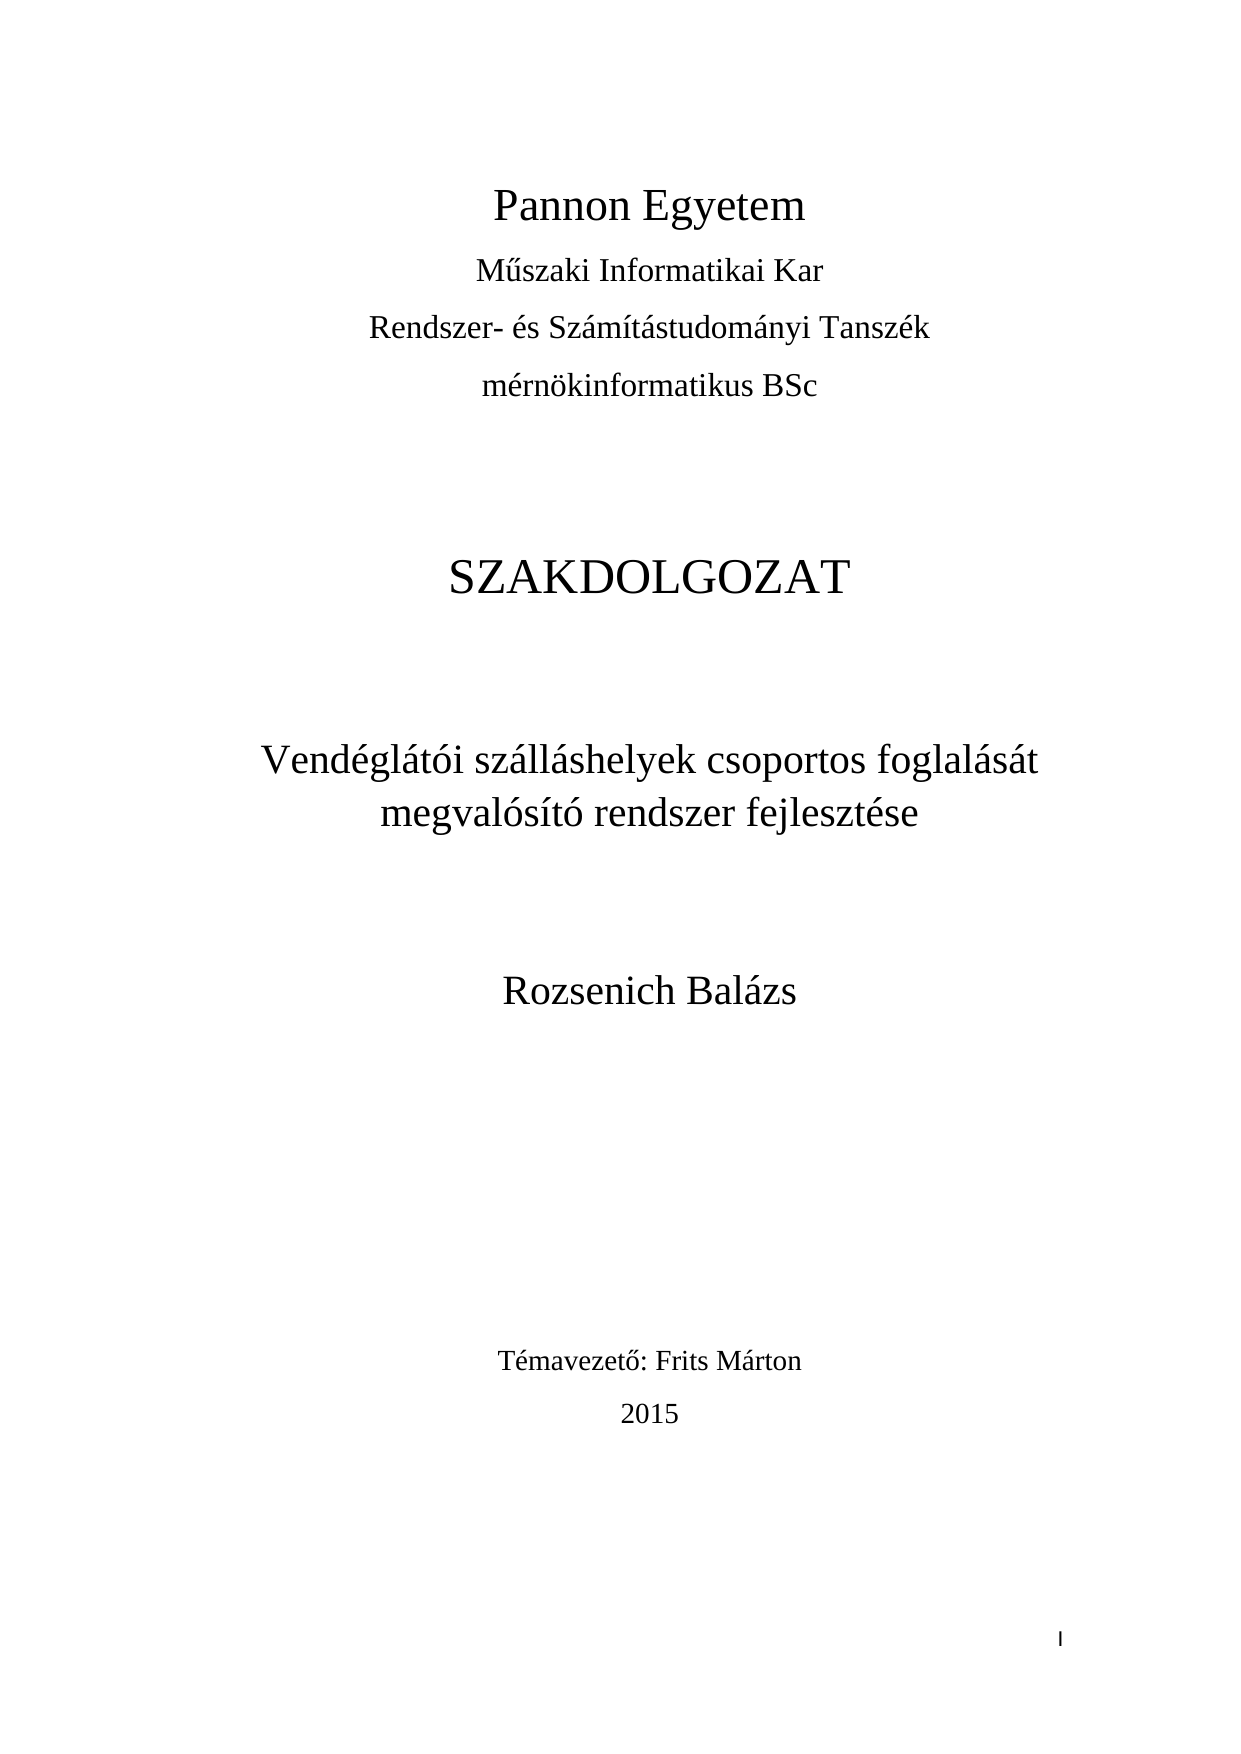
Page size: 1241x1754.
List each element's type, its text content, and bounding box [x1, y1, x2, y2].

text Vendéglátói szálláshelyek csoportos foglalását megvalósító rendszer fejlesztése [236, 730, 1063, 836]
text Rozsenich Balázs [236, 961, 1063, 1013]
text Pannon Egyetem [236, 177, 1063, 230]
text Témavezető: Frits Márton [236, 1324, 1063, 1377]
text Rendszer- és Számítástudományi Tanszék [236, 307, 1063, 346]
text 2015 [236, 1377, 1063, 1430]
text Műszaki Informatikai Kar [236, 250, 1063, 288]
text mérnökinformatikus BSc [236, 365, 1063, 403]
text SZAKDOLGOZAT [236, 547, 1063, 605]
